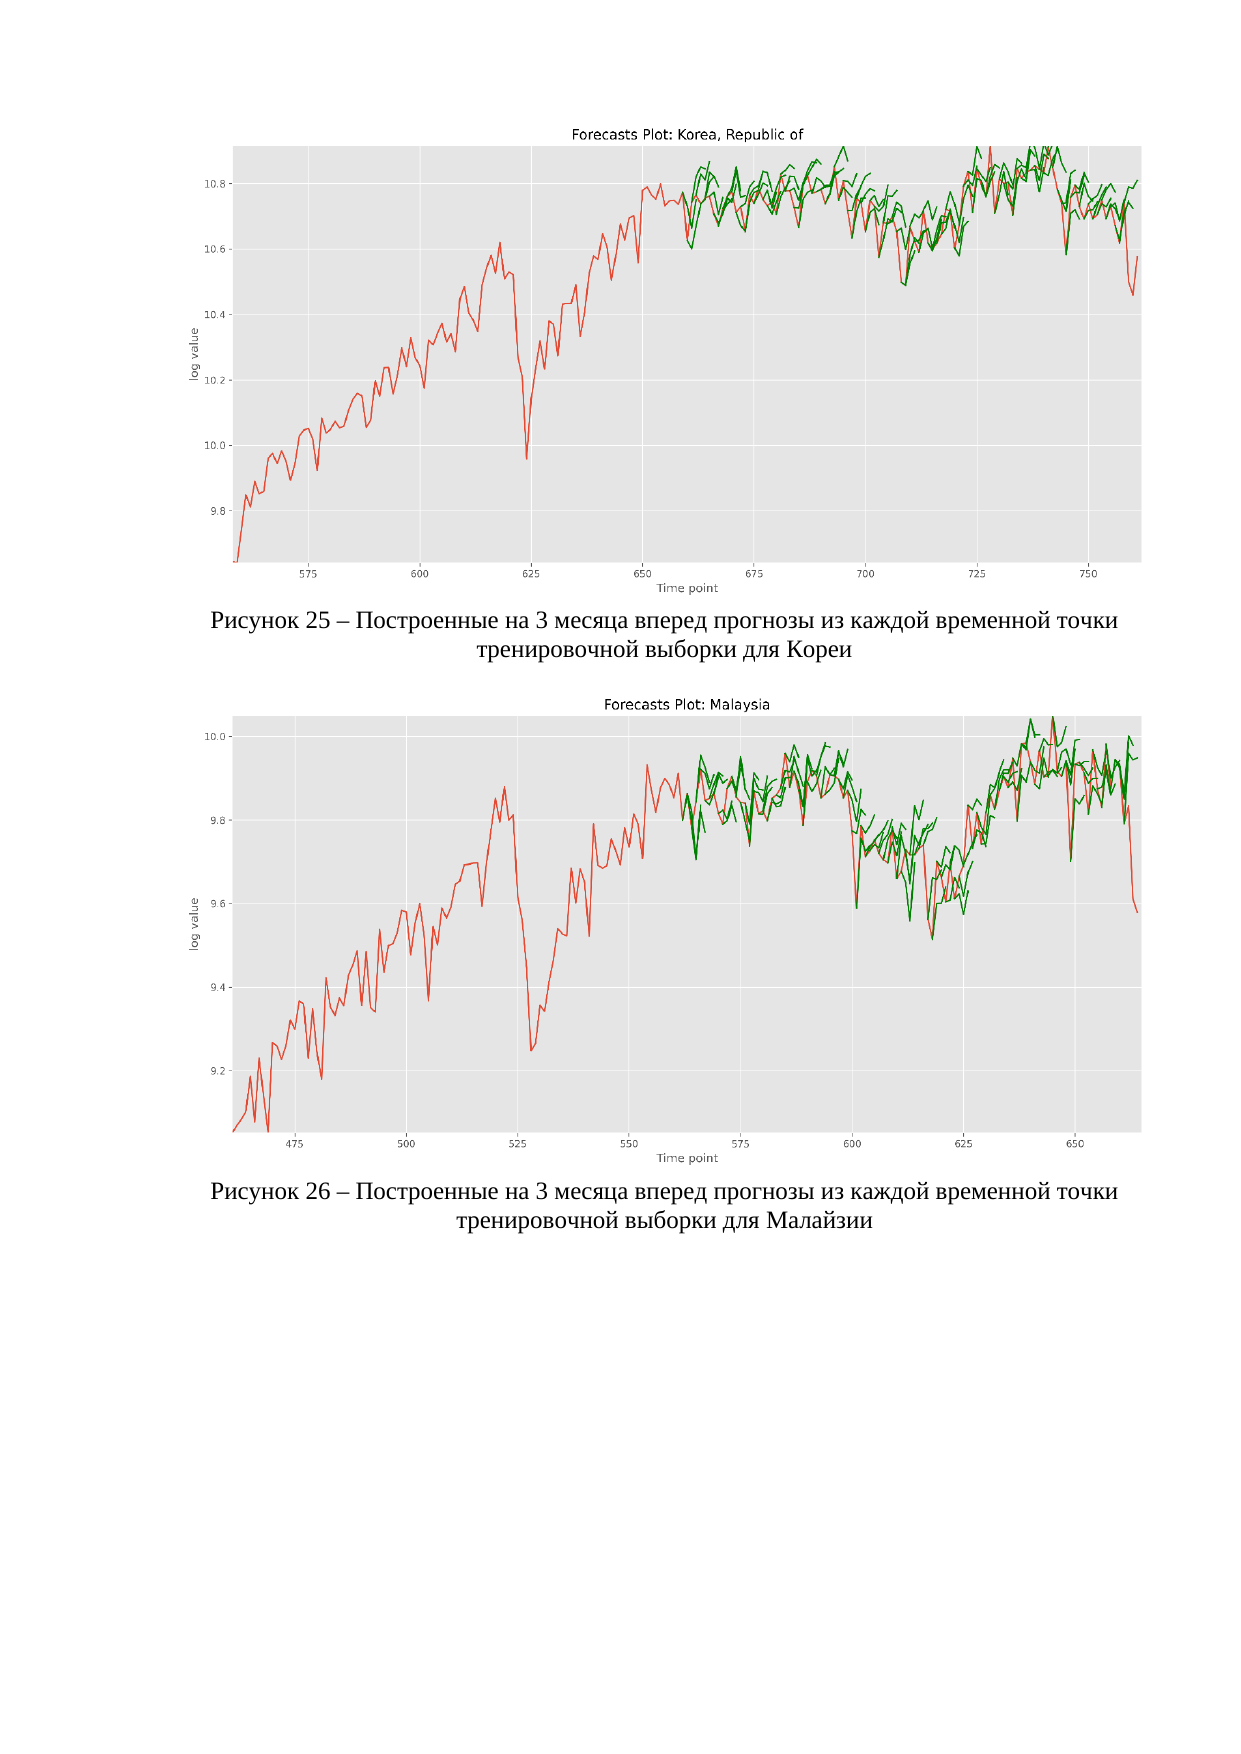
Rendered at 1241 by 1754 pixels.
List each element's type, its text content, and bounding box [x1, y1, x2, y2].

picture [177, 688, 1152, 1176]
picture [177, 118, 1152, 606]
text Рисунок 26 – Построенные на 3 месяца вперед прогнозы из каждой временной точки тренировочной выборки для Малайзии [177, 1176, 1152, 1233]
text Рисунок 25 – Построенные на 3 месяца вперед прогнозы из каждой временной точки тренировочной выборки для Кореи [177, 606, 1152, 663]
